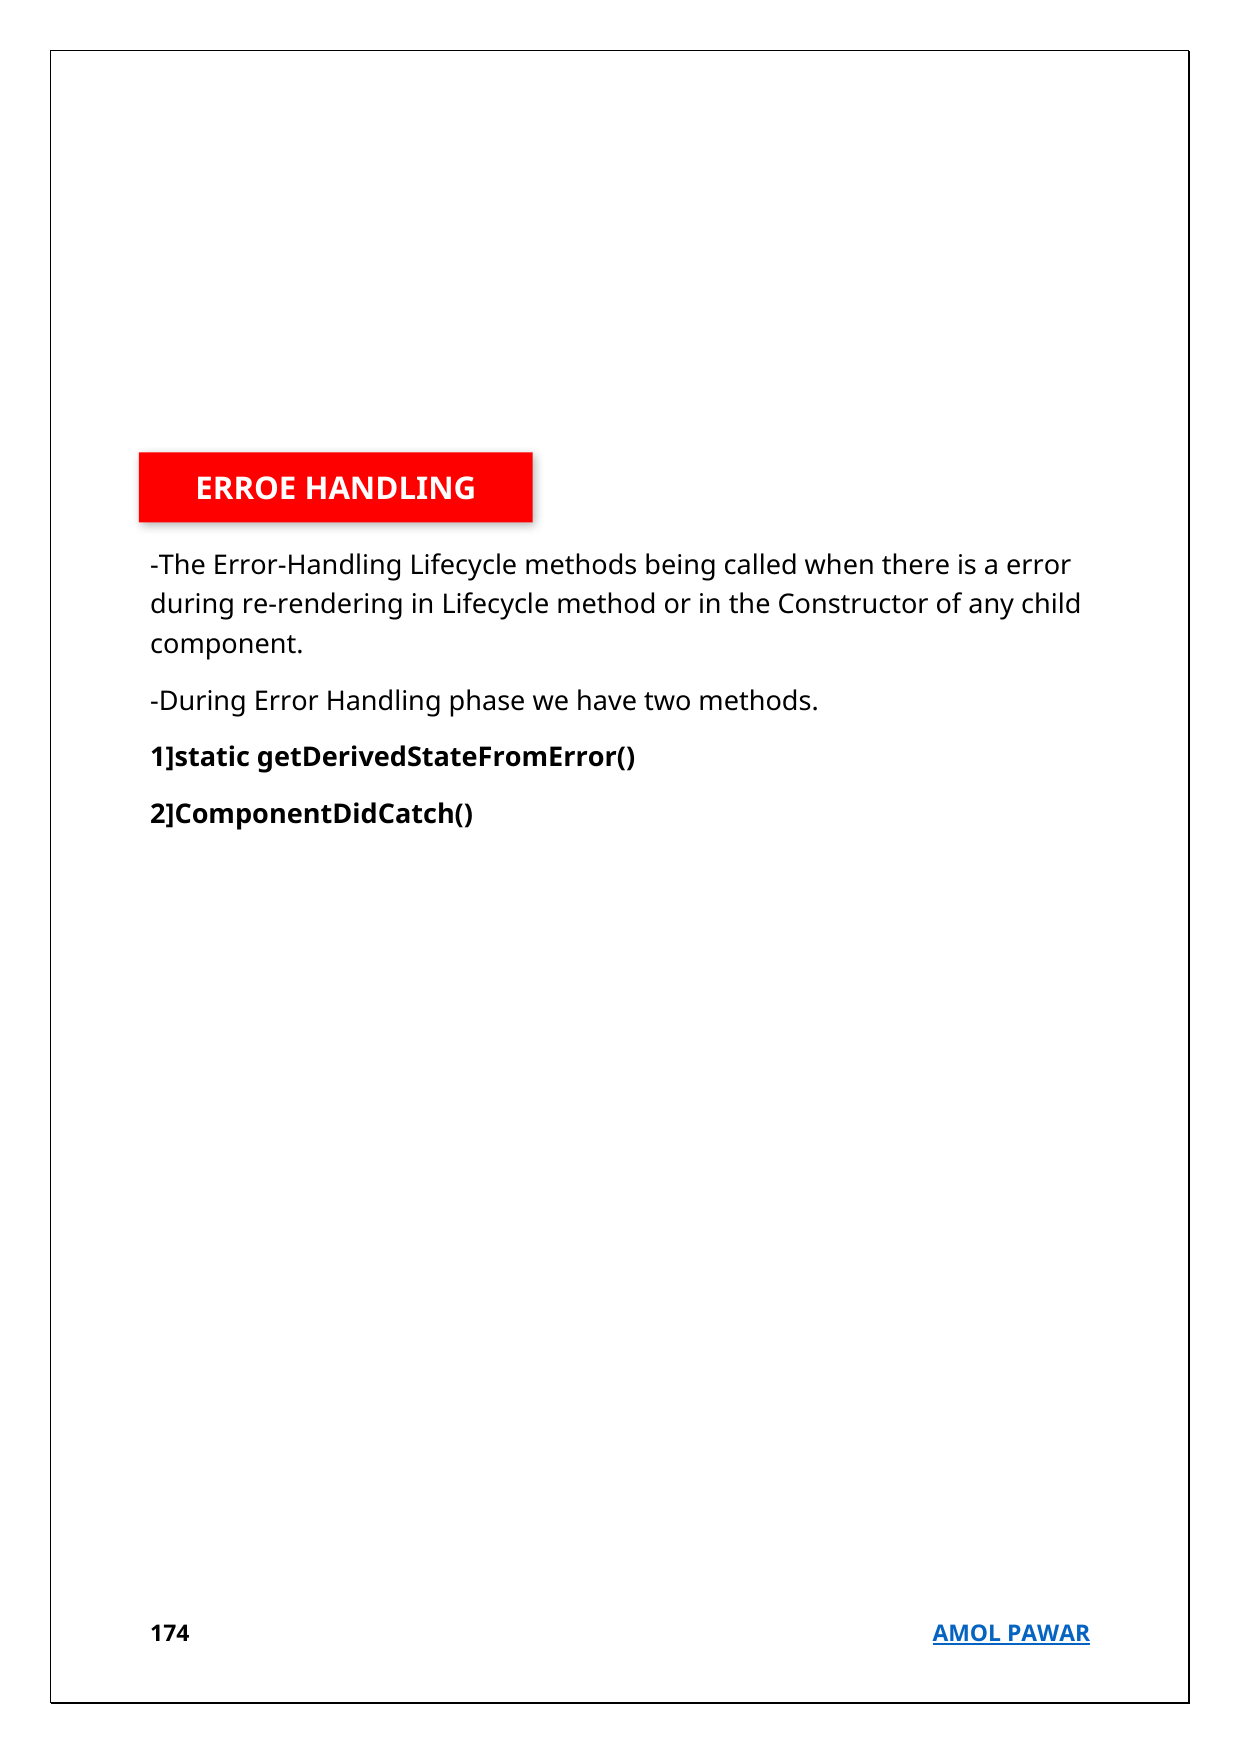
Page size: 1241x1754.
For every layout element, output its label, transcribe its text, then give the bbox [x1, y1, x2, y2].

text 1]static getDerivedStateFromError() [150, 738, 1089, 774]
text -During Error Handling phase we have two methods. [150, 681, 1089, 718]
text -The Error-Handling Lifecycle methods being called when there is a error during re-rendering in Lifecycle method or in the Constructor of any child component. [150, 545, 1089, 662]
text 2]ComponentDidCatch() [150, 794, 1089, 831]
